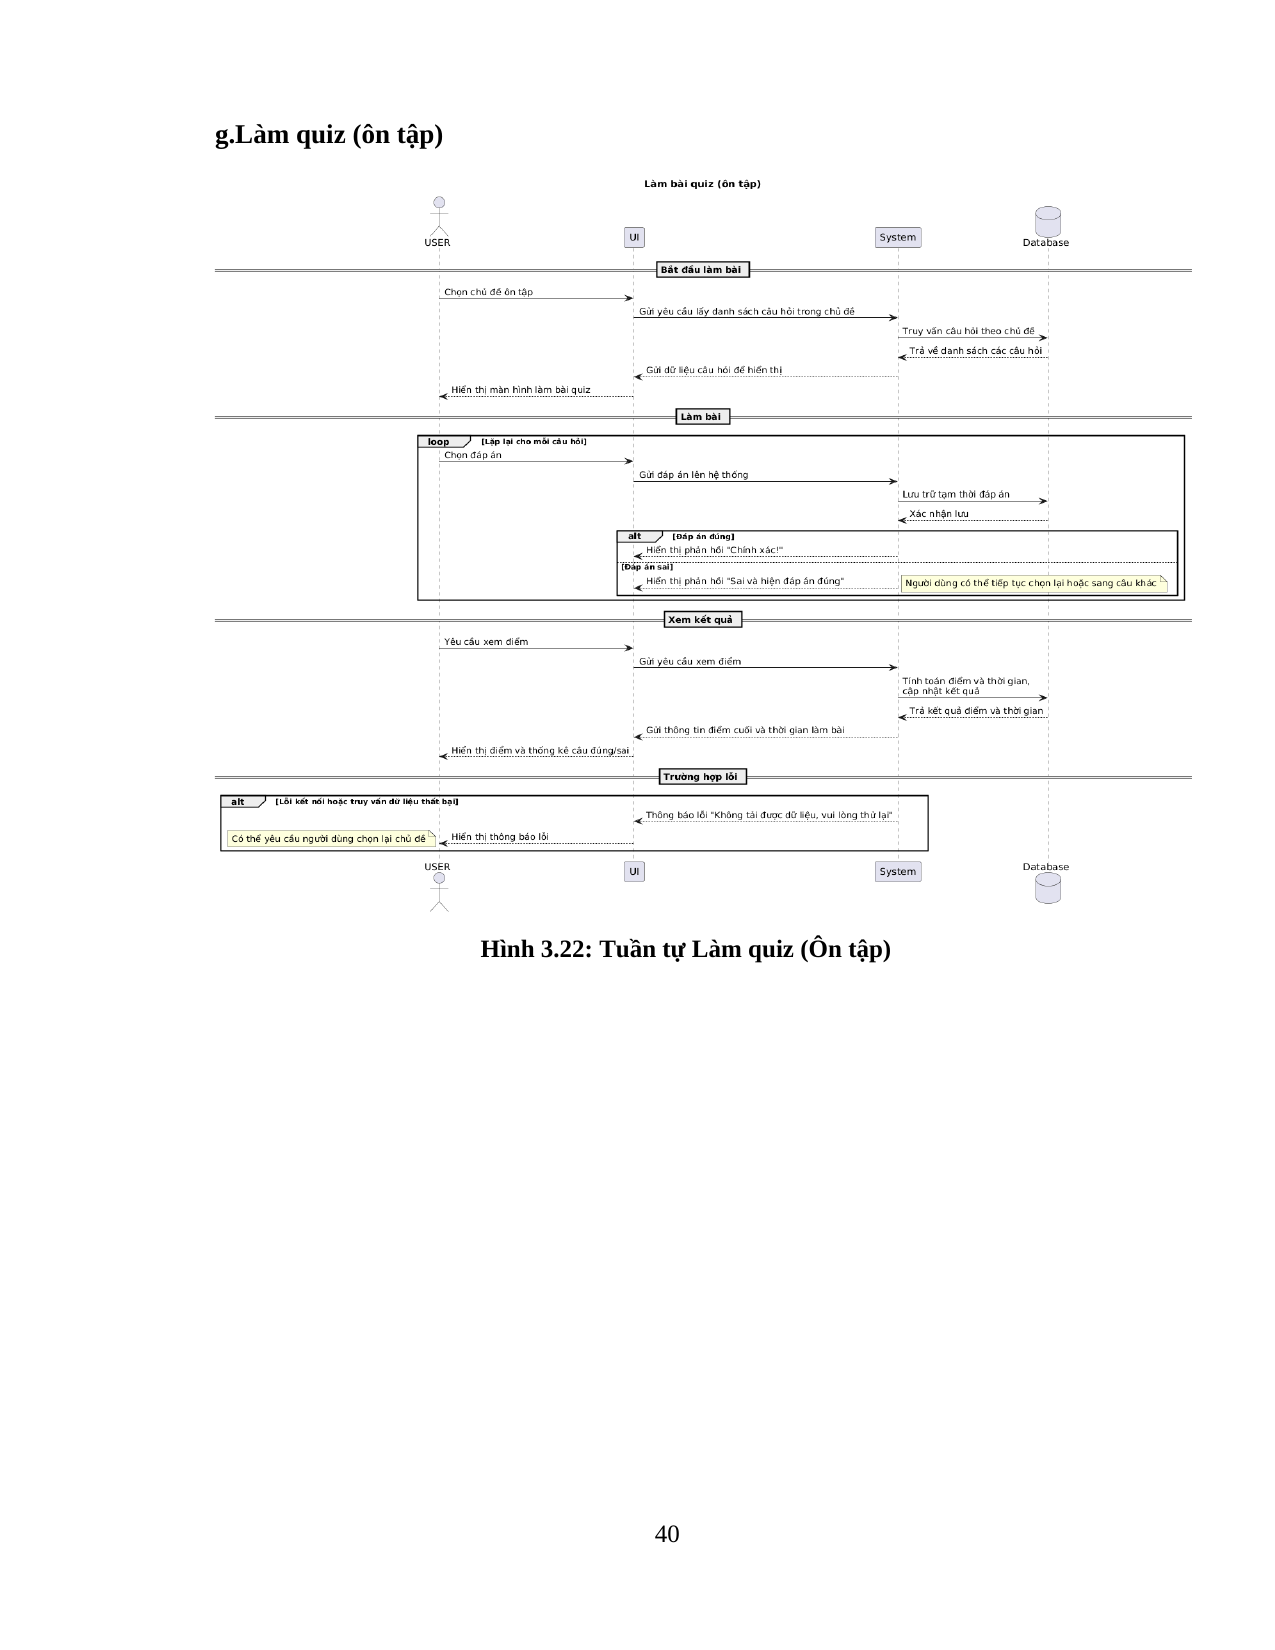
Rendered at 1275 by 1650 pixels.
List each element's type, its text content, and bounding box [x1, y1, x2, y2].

picture [214, 168, 1195, 915]
text Hình 3.22: Tuần tự Làm quiz (Ôn tập) [215, 934, 1157, 963]
text g.Làm quiz (ôn tập) [215, 118, 1157, 149]
